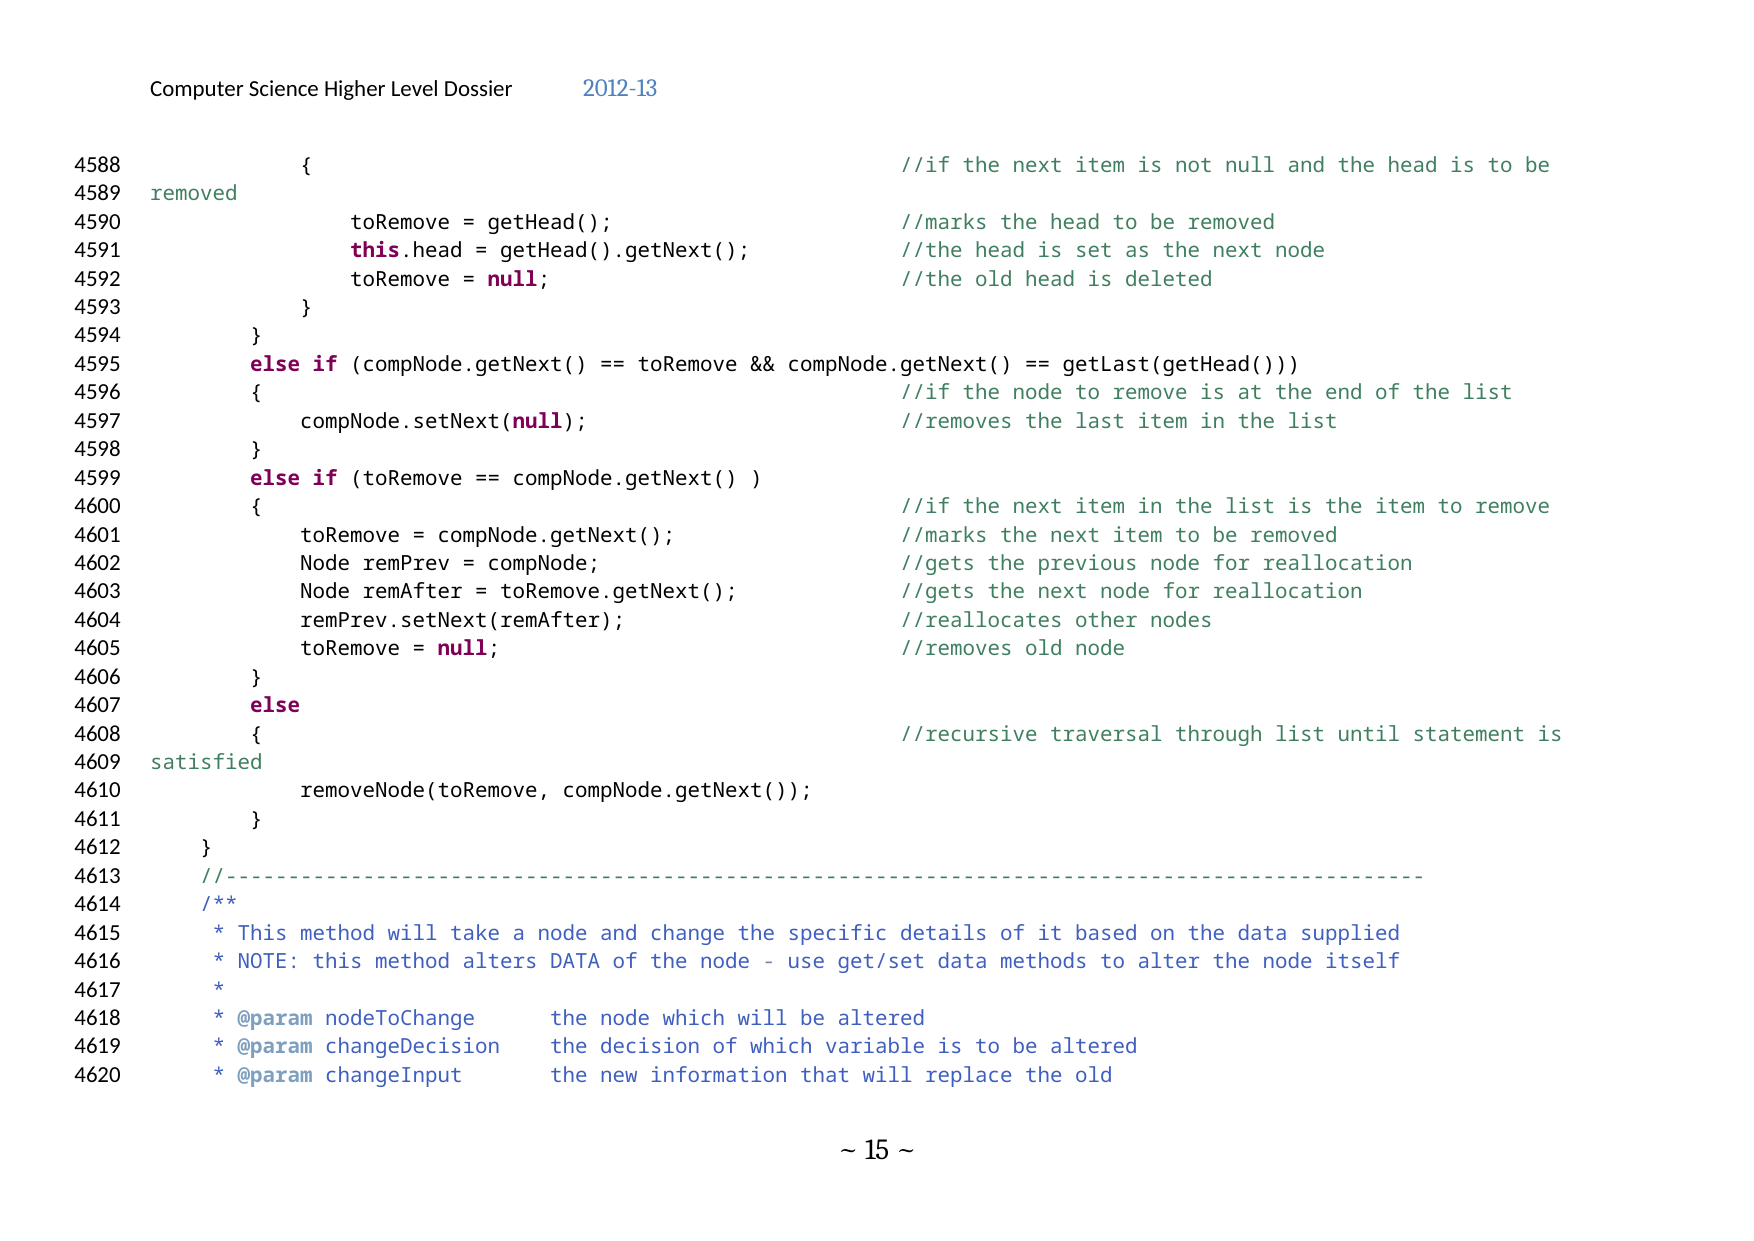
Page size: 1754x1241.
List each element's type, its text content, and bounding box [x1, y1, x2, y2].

text Node remAfter = toRemove.getNext(); //gets the next node for reallocation [150, 577, 1604, 605]
text { //if the next item is not null and the head is to be removed [150, 150, 1604, 207]
text toRemove = null; //removes old node [150, 633, 1604, 662]
text { //if the next item in the list is the item to remove [150, 491, 1604, 520]
text //------------------------------------------------------------------------------------------------ [150, 861, 1604, 889]
text toRemove = null; //the old head is deleted [150, 264, 1604, 292]
text { //recursive traversal through list until statement is satisfied [150, 719, 1604, 776]
text * @param nodeToChange the node which will be altered [150, 1003, 1604, 1032]
text * @param changeInput the new information that will replace the old [150, 1060, 1604, 1088]
text /** [150, 889, 1604, 918]
text * This method will take a node and change the specific details of it based on the data supplied [150, 918, 1604, 946]
text remPrev.setNext(remAfter); //reallocates other nodes [150, 605, 1604, 633]
text else if (toRemove == compNode.getNext() ) [150, 463, 1604, 491]
text } [150, 662, 1604, 690]
text * NOTE: this method alters DATA of the node - use get/set data methods to alter the node itself [150, 946, 1604, 975]
text } [150, 292, 1604, 321]
text } [150, 321, 1604, 349]
text else [150, 690, 1604, 719]
text toRemove = compNode.getNext(); //marks the next item to be removed [150, 520, 1604, 548]
text compNode.setNext(null); //removes the last item in the list [150, 406, 1604, 434]
text removeNode(toRemove, compNode.getNext()); [150, 776, 1604, 804]
text { //if the node to remove is at the end of the list [150, 377, 1604, 406]
text * [150, 975, 1604, 1003]
text toRemove = getHead(); //marks the head to be removed [150, 207, 1604, 235]
text Node remPrev = compNode; //gets the previous node for reallocation [150, 548, 1604, 577]
text this.head = getHead().getNext(); //the head is set as the next node [150, 235, 1604, 264]
text } [150, 832, 1604, 861]
text } [150, 804, 1604, 832]
text * @param changeDecision the decision of which variable is to be altered [150, 1032, 1604, 1060]
text else if (compNode.getNext() == toRemove && compNode.getNext() == getLast(getHead())) [150, 349, 1604, 377]
text } [150, 434, 1604, 463]
